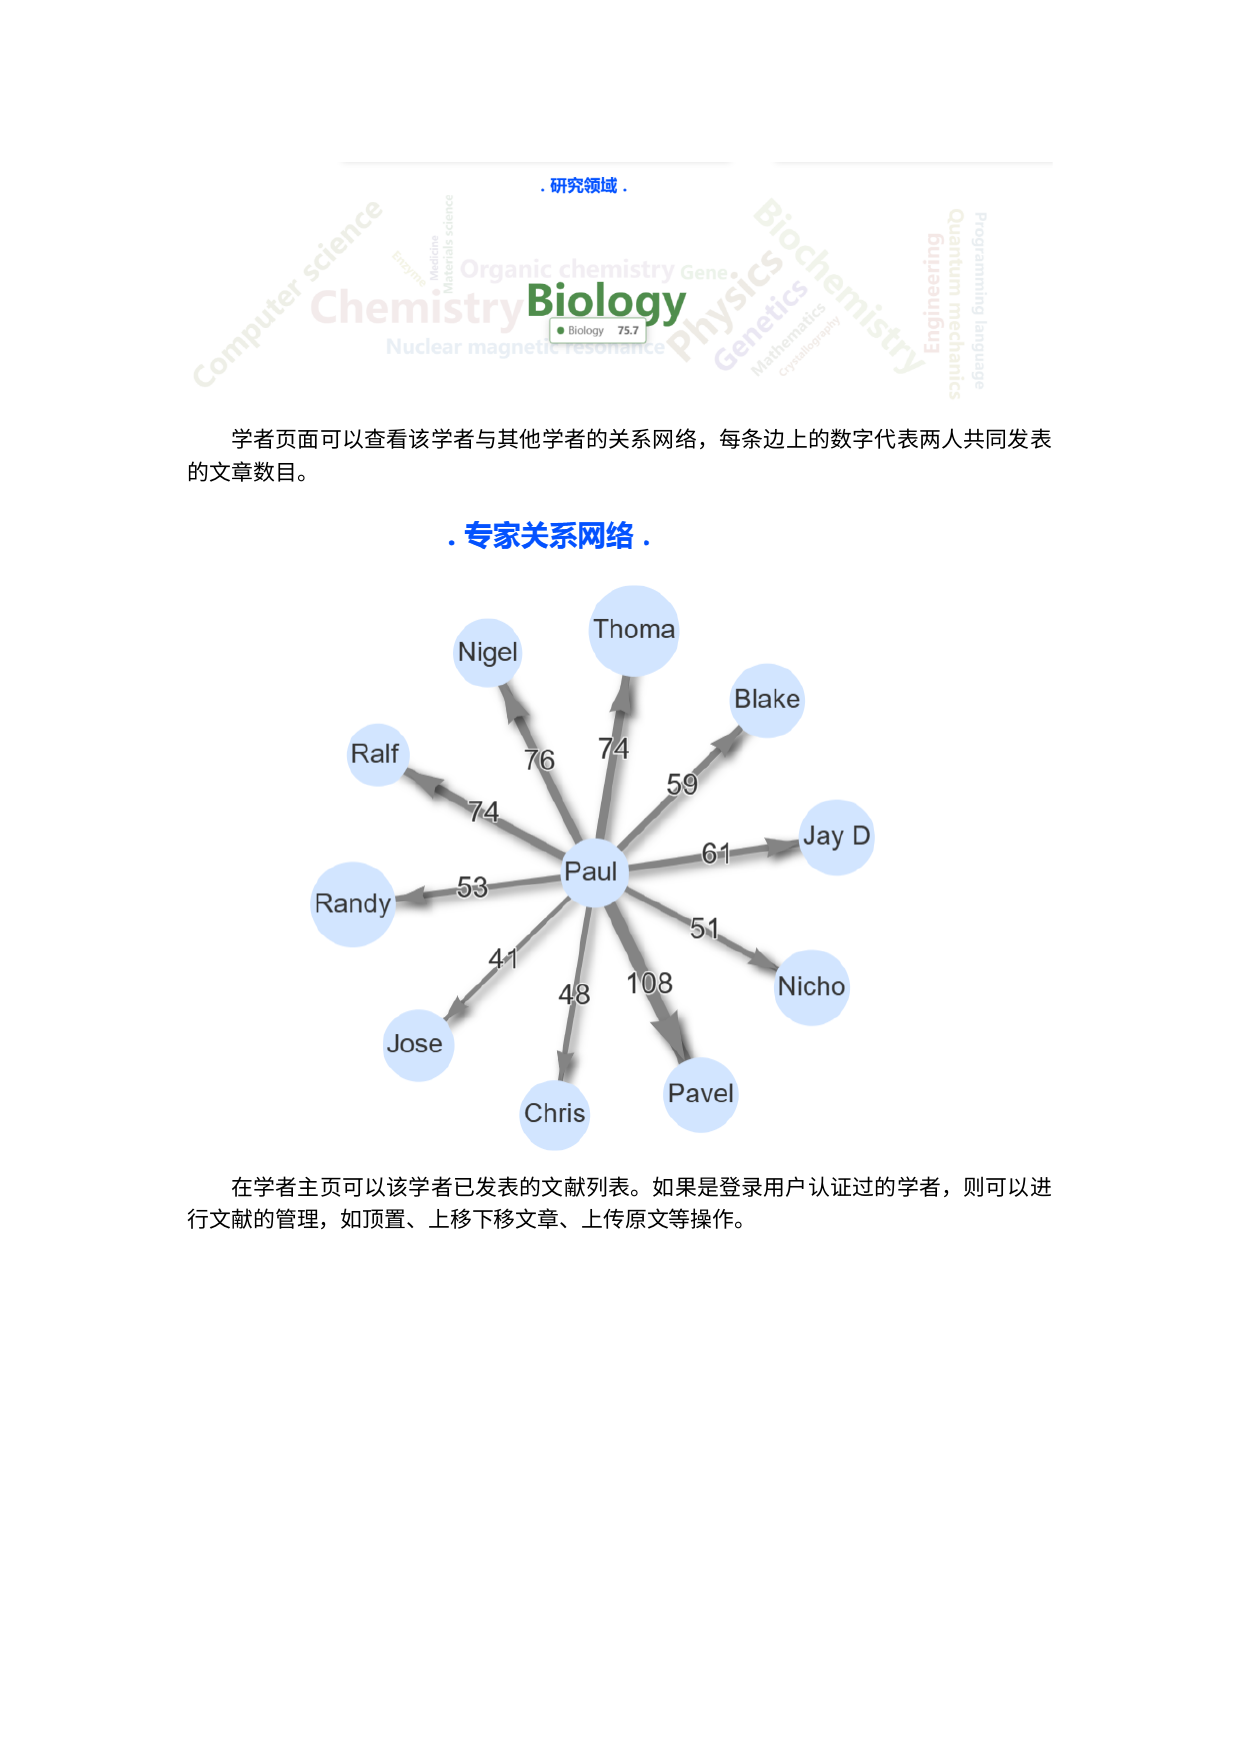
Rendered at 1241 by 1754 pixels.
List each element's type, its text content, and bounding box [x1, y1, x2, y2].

text 在学者主页可以该学者已发表的文献列表。如果是登录用户认证过的学者，则可以进行文献的管理，如顶置、上移下移文章、上传原文等操作。 [187, 1169, 1053, 1234]
picture [187, 487, 1053, 1167]
picture [187, 162, 1053, 422]
text 学者页面可以查看该学者与其他学者的关系网络，每条边上的数字代表两人共同发表的文章数目。 [187, 422, 1053, 487]
